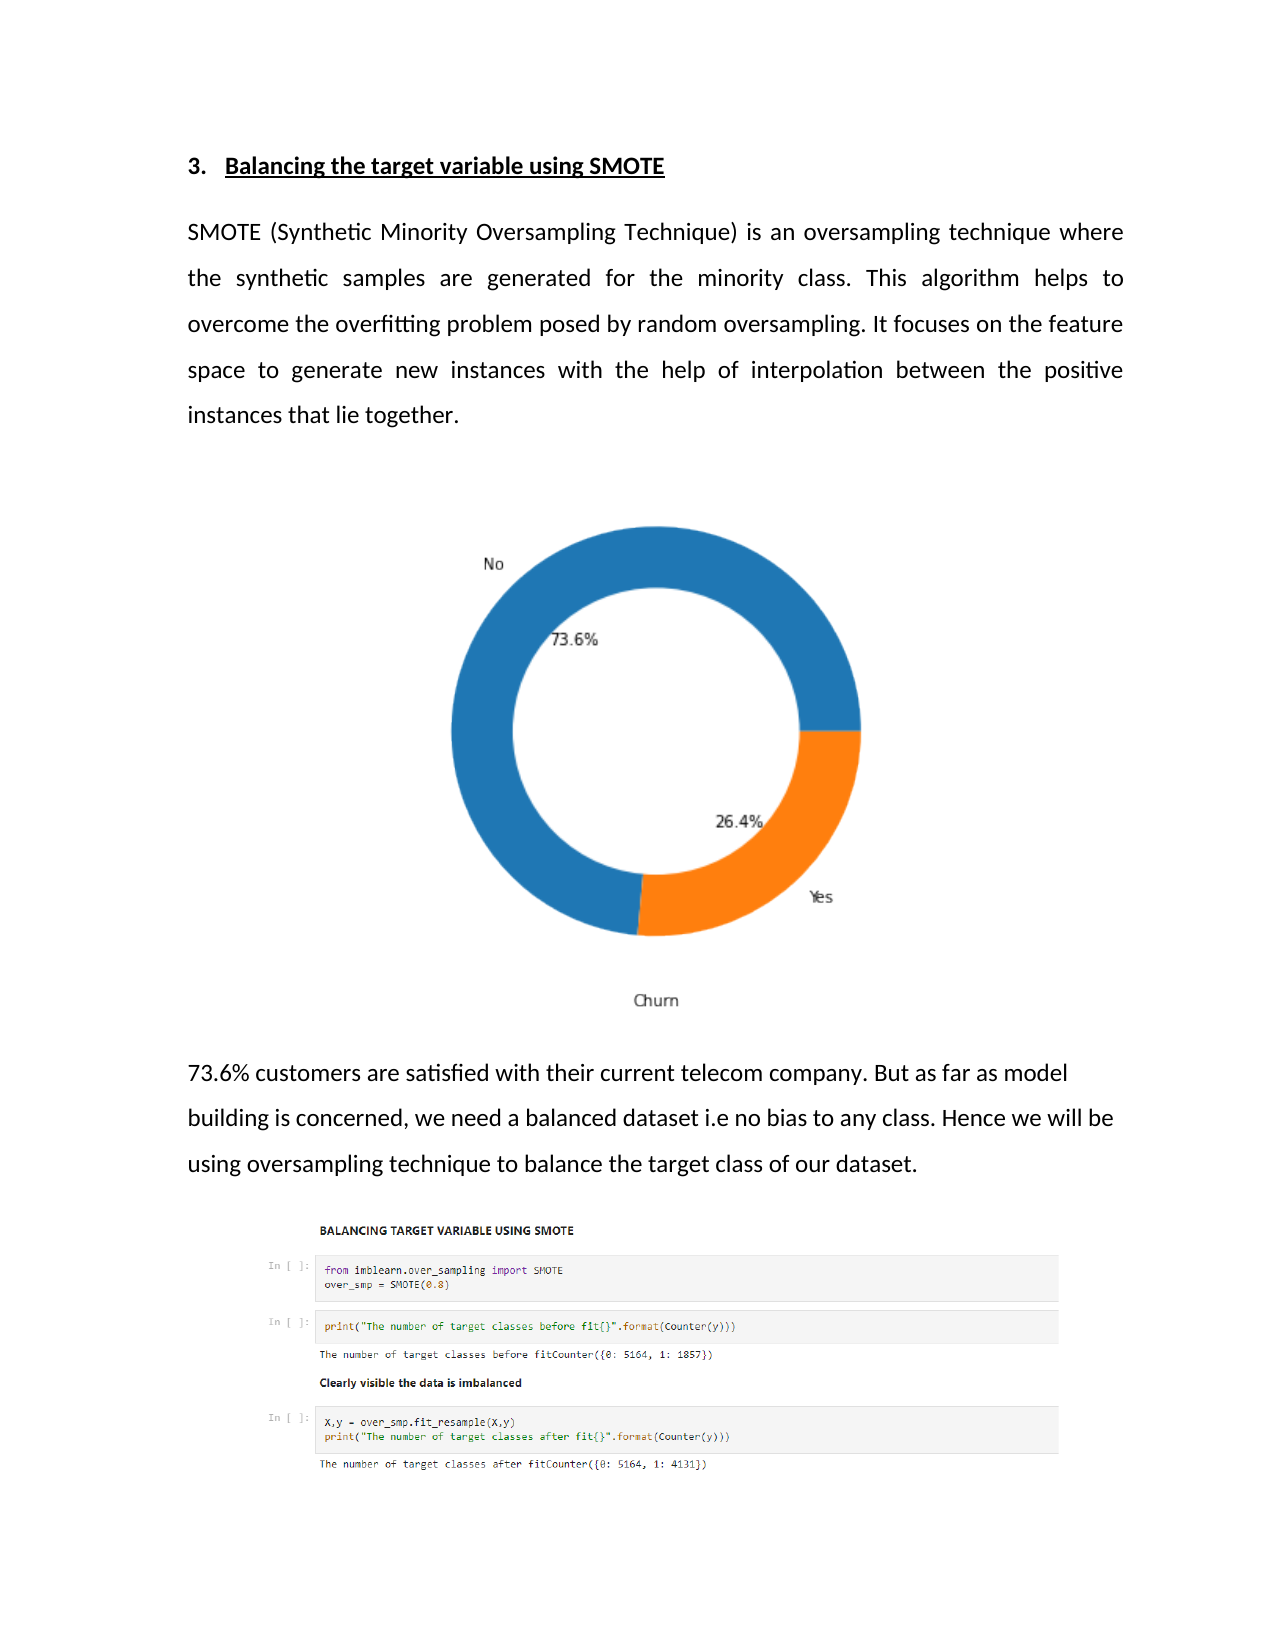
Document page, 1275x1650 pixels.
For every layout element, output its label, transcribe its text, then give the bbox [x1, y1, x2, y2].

list Balancing the target variable using SMOTE [187, 150, 1125, 181]
picture [389, 466, 923, 1021]
text 73.6% customers are satisfied with their current telecom company. But as far as model building is concerned, we need a balanced dataset i.e no bias to any class. Hence we will be using oversampling technique to balance the target class of our dataset. [187, 1057, 1125, 1179]
text SMOTE (Synthetic Minority Oversampling Technique) is an oversampling technique where the synthetic samples are generated for the minority class. This algorithm helps to overcome the overfitting problem posed by random oversampling. It focuses on the feature space to generate new instances with the help of interpolation between the positive instances that lie together. [187, 217, 1125, 430]
picture [253, 1215, 1059, 1478]
